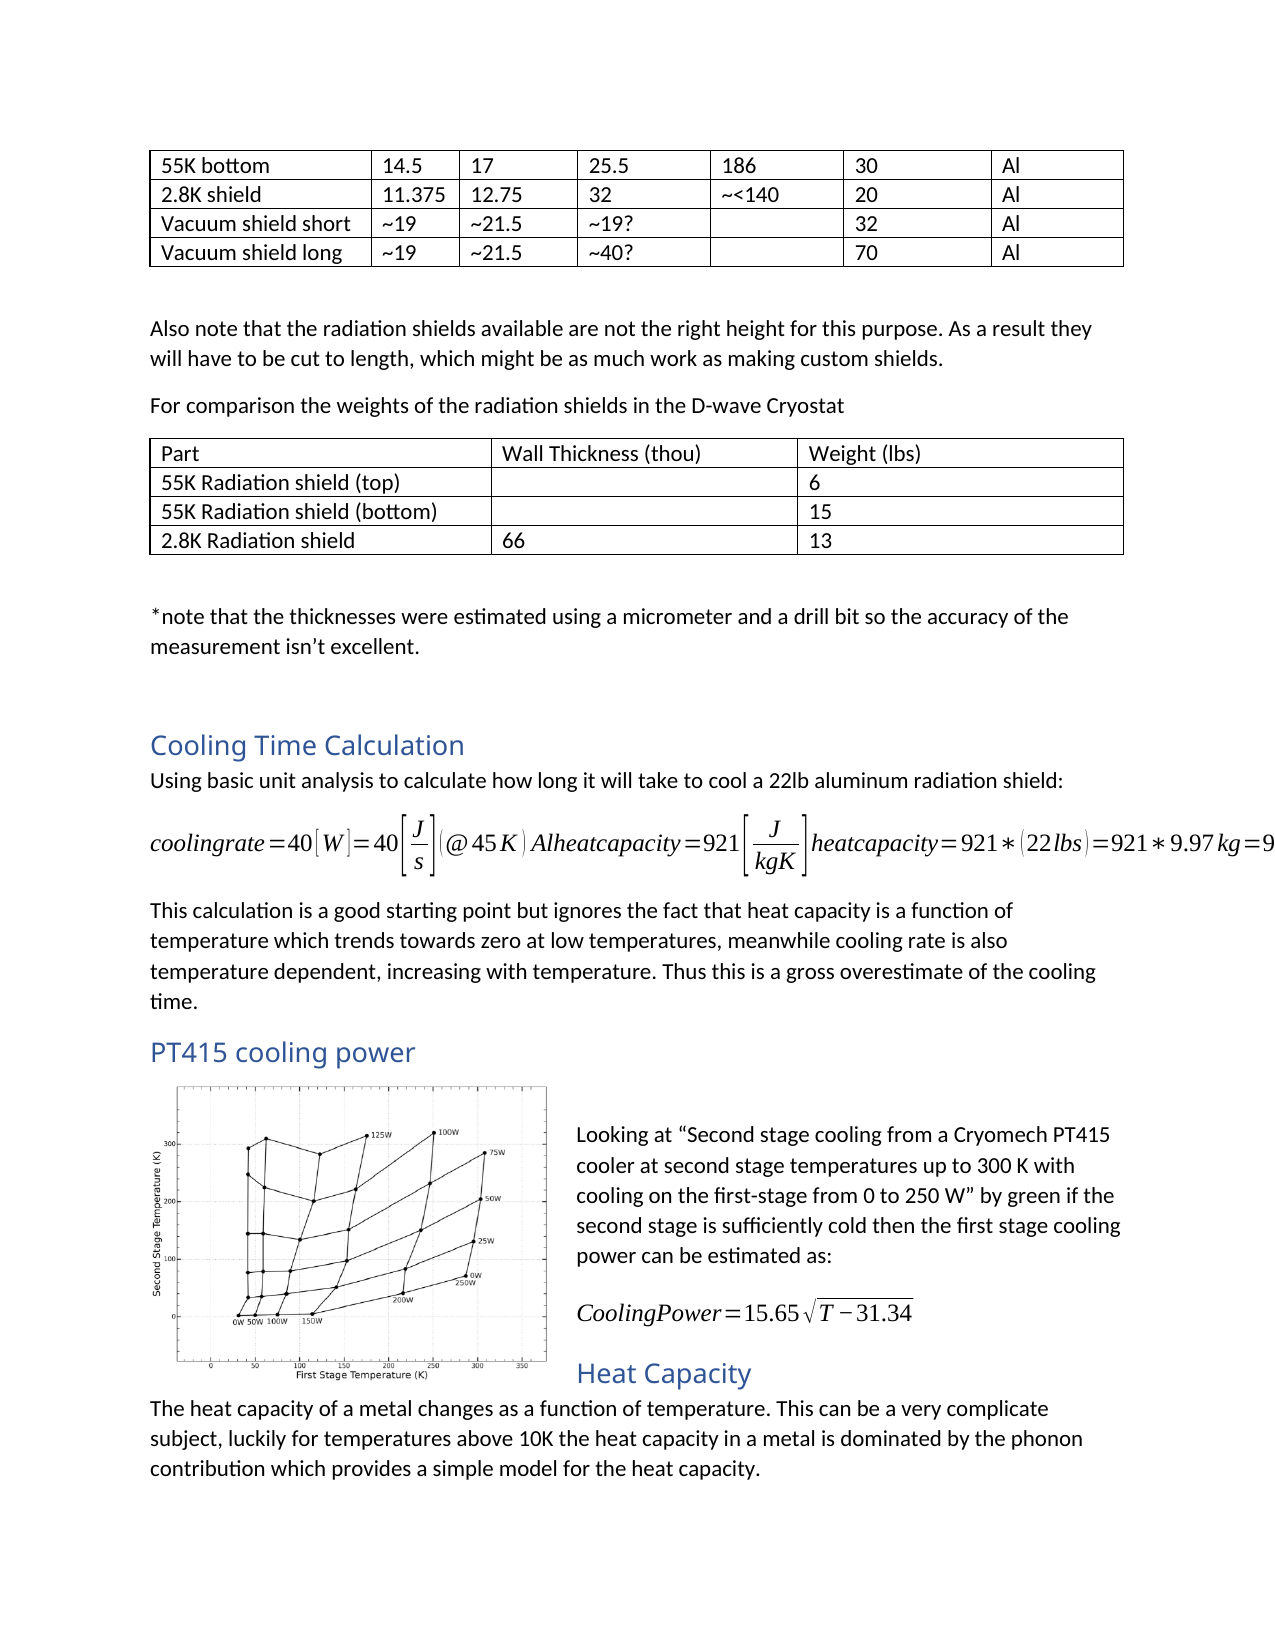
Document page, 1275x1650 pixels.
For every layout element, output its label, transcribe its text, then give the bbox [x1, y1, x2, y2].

table_cell ~<140 [711, 180, 843, 208]
table_cell Al [992, 180, 1123, 208]
table_cell 186 [711, 151, 843, 179]
table_cell ~21.5 [460, 238, 577, 266]
table_cell ~19 [372, 209, 459, 237]
table_cell 30 [844, 151, 991, 179]
table_cell 55K Radiation shield (top) [151, 468, 491, 496]
picture [150, 1074, 558, 1381]
table_cell ~40? [578, 238, 710, 266]
subtitle Heat Capacity [150, 1354, 1125, 1391]
table_cell 15 [798, 497, 1123, 525]
table_cell 17 [460, 151, 577, 179]
table_cell 66 [492, 526, 797, 554]
table_cell [711, 238, 843, 266]
table_cell [492, 497, 797, 525]
table_cell Al [992, 238, 1123, 266]
subtitle PT415 cooling power [150, 1034, 1125, 1071]
table_cell [711, 209, 843, 237]
table_cell ~21.5 [460, 209, 577, 237]
text For comparison the weights of the radiation shields in the D-wave Cryostat [150, 391, 1125, 419]
table_cell 6 [798, 468, 1123, 496]
table_header Weight (lbs) [798, 439, 1123, 467]
text Looking at “Second stage cooling from a Cryomech PT415 cooler at second stage temperatures up to 300 K with cooling on the first-stage from 0 to 250 W” by green if the second stage is sufficiently cold then the first stage cooling power can be estimated as: [558, 1121, 1125, 1269]
table_cell 32 [578, 180, 710, 208]
table_cell [492, 468, 797, 496]
table_cell 11.375 [372, 180, 459, 208]
table_cell 32 [844, 209, 991, 237]
table_cell 14.5 [372, 151, 459, 179]
table_cell 70 [844, 238, 991, 266]
table_cell 55K Radiation shield (bottom) [151, 497, 491, 525]
table_cell Al [992, 151, 1123, 179]
table_cell 25.5 [578, 151, 710, 179]
table_cell 13 [798, 526, 1123, 554]
table_cell 2.8K shield [151, 180, 371, 208]
table_cell 20 [844, 180, 991, 208]
text This calculation is a good starting point but ignores the fact that heat capacity is a function of temperature which trends towards zero at low temperatures, meanwhile cooling rate is also temperature dependent, increasing with temperature. Thus this is a gross overestimate of the cooling time. [150, 896, 1125, 1015]
table_header Part [151, 439, 491, 467]
table_cell Vacuum shield short [151, 209, 371, 237]
table_cell Al [992, 209, 1123, 237]
table_cell 55K bottom [151, 151, 371, 179]
text Also note that the radiation shields available are not the right height for this purpose. As a result they will have to be cut to length, which might be as much work as making custom shields. [150, 314, 1125, 372]
subtitle Cooling Time Calculation [150, 726, 1125, 763]
table_cell ~19? [578, 209, 710, 237]
table_cell 12.75 [460, 180, 577, 208]
table_cell ~19 [372, 238, 459, 266]
table_cell 2.8K Radiation shield [151, 526, 491, 554]
text *note that the thicknesses were estimated using a micrometer and a drill bit so the accuracy of the measurement isn’t excellent. [150, 602, 1125, 661]
text The heat capacity of a metal changes as a function of temperature. This can be a very complicate subject, luckily for temperatures above 10K the heat capacity in a metal is dominated by the phonon contribution which provides a simple model for the heat capacity. [150, 1394, 1125, 1482]
table_cell Vacuum shield long [151, 238, 371, 266]
text Using basic unit analysis to calculate how long it will take to cool a 22lb aluminum radiation shield: [150, 766, 1125, 794]
table_header Wall Thickness (thou) [492, 439, 797, 467]
